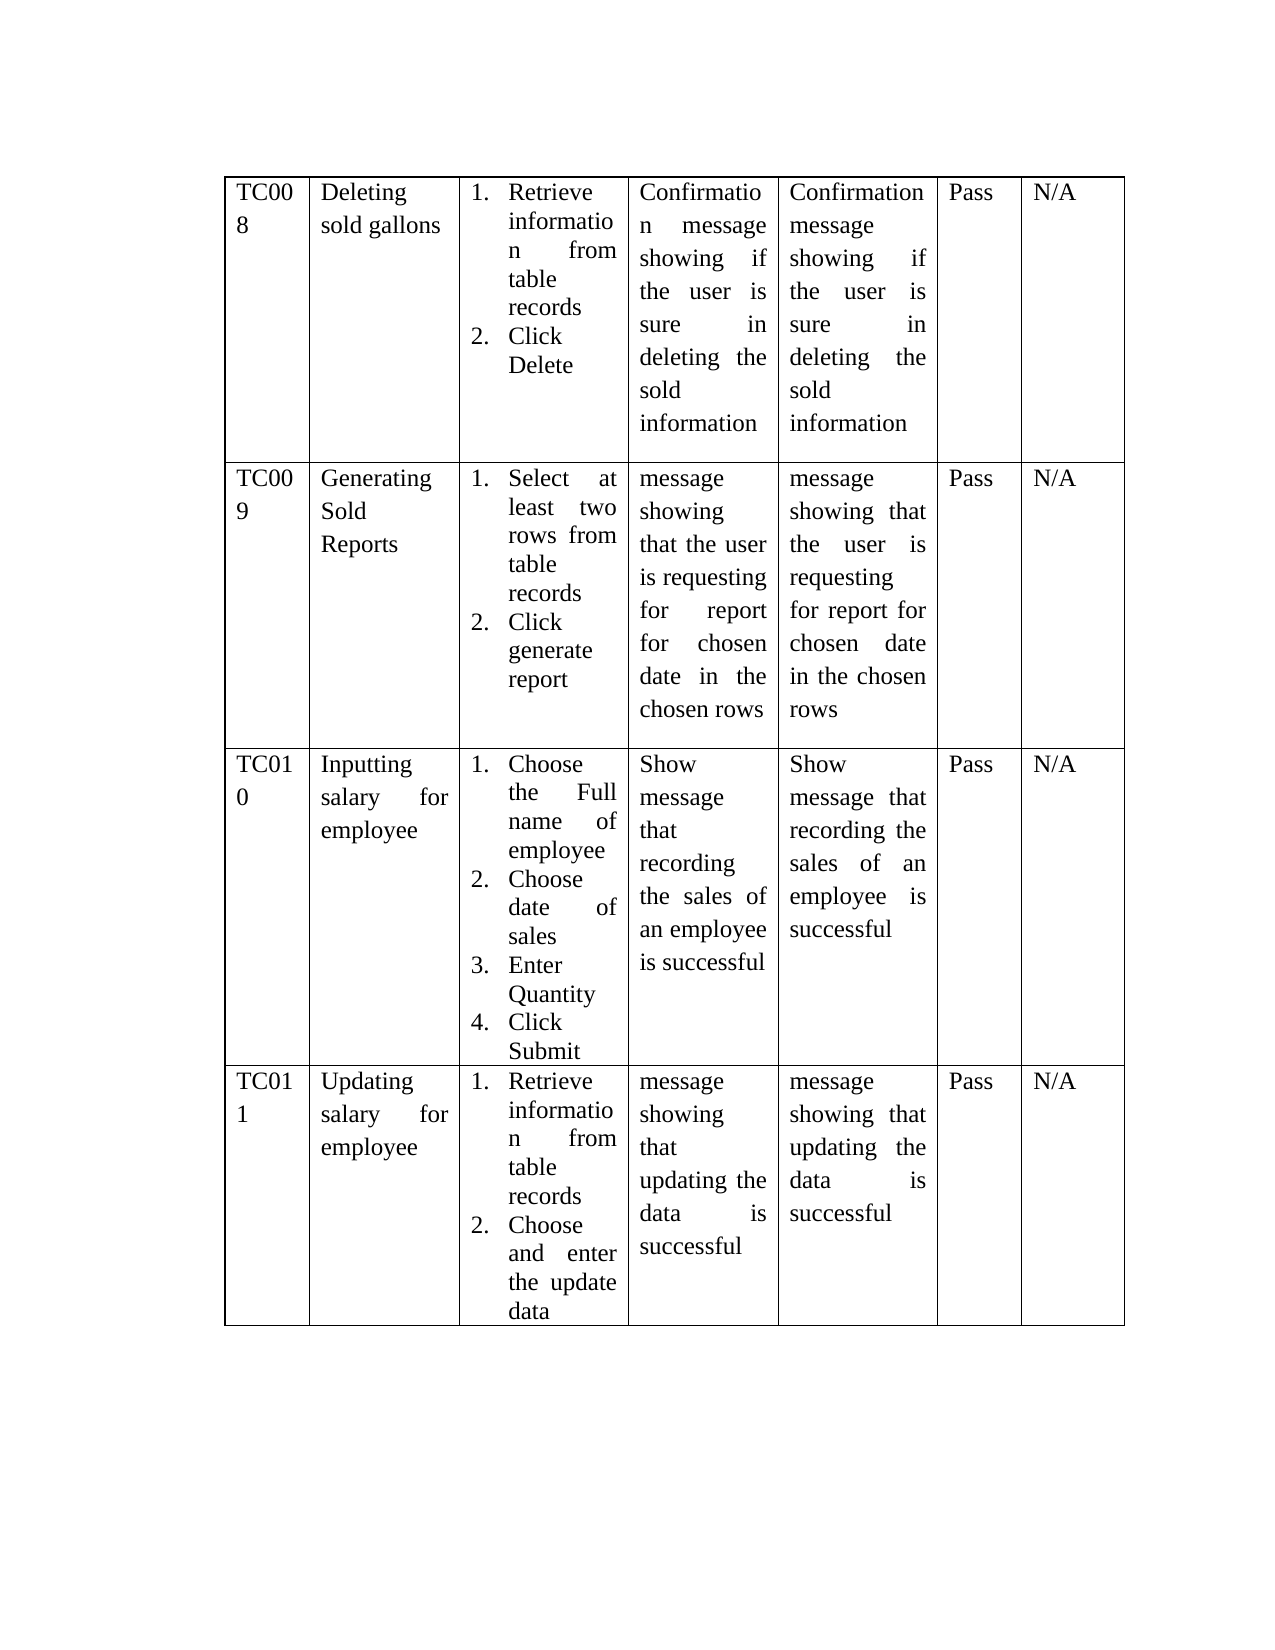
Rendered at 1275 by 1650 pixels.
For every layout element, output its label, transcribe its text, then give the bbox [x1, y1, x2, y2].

table_cell message showing that the user is requesting for report for chosen date in the chosen rows [629, 463, 778, 748]
table_header Pass [938, 178, 1021, 462]
table_cell Pass [938, 1066, 1021, 1325]
table_cell Pass [938, 749, 1021, 1065]
table_cell Show message that recording the sales of an employee is successful [779, 749, 937, 1065]
table_cell Retrieve information from table records Choose and enter the update data [460, 1066, 628, 1325]
table_header N/A [1022, 178, 1124, 462]
table_cell TC009 [226, 463, 309, 748]
table_cell N/A [1022, 749, 1124, 1065]
table_header Confirmation message showing if the user is sure in deleting the sold information [629, 178, 778, 462]
table_cell Inputting salary for employee [310, 749, 459, 1065]
table_cell TC010 [226, 749, 309, 1065]
table_cell Show message that recording the sales of an employee is successful [629, 749, 778, 1065]
table_cell Pass [938, 463, 1021, 748]
table_header TC008 [226, 178, 309, 462]
table_cell message showing that updating the data is successful [629, 1066, 778, 1325]
table_header Confirmation message showing if the user is sure in deleting the sold information [779, 178, 937, 462]
table_cell N/A [1022, 463, 1124, 748]
table_cell TC011 [226, 1066, 309, 1325]
table_cell Generating Sold Reports [310, 463, 459, 748]
table_header Retrieve information from table records Click Delete [460, 178, 628, 462]
table_cell message showing that updating the data is successful [779, 1066, 937, 1325]
table_cell Updating salary for employee [310, 1066, 459, 1325]
table_cell message showing that the user is requesting for report for chosen date in the chosen rows [779, 463, 937, 748]
table_cell Select at least two rows from table records Click generate report [460, 463, 628, 748]
table_header Deleting sold gallons [310, 178, 459, 462]
table_cell N/A [1022, 1066, 1124, 1325]
table_cell Choose the Full name of employee Choose date of sales Enter Quantity Click Submit [460, 749, 628, 1065]
